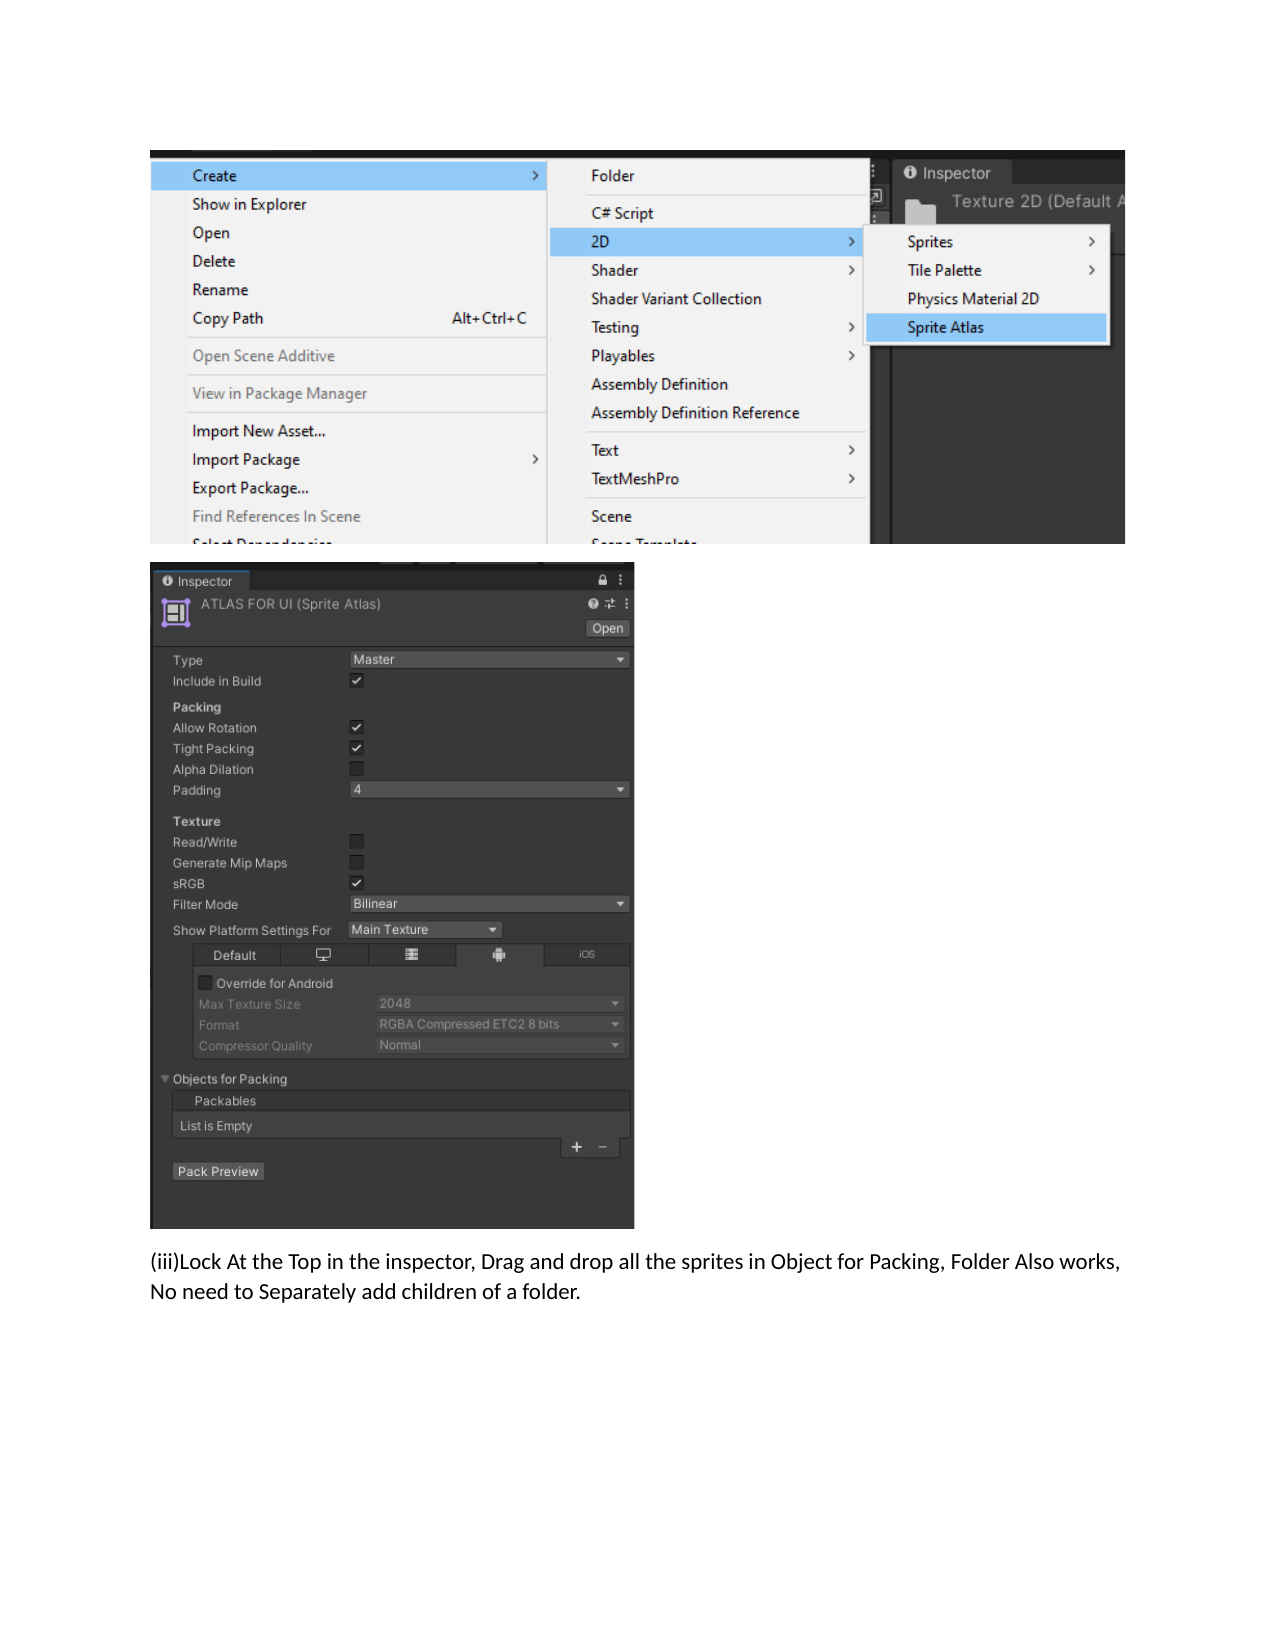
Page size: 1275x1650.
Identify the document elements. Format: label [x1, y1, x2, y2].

picture [150, 562, 635, 1229]
picture [150, 150, 1125, 544]
text [150, 1247, 1125, 1305]
